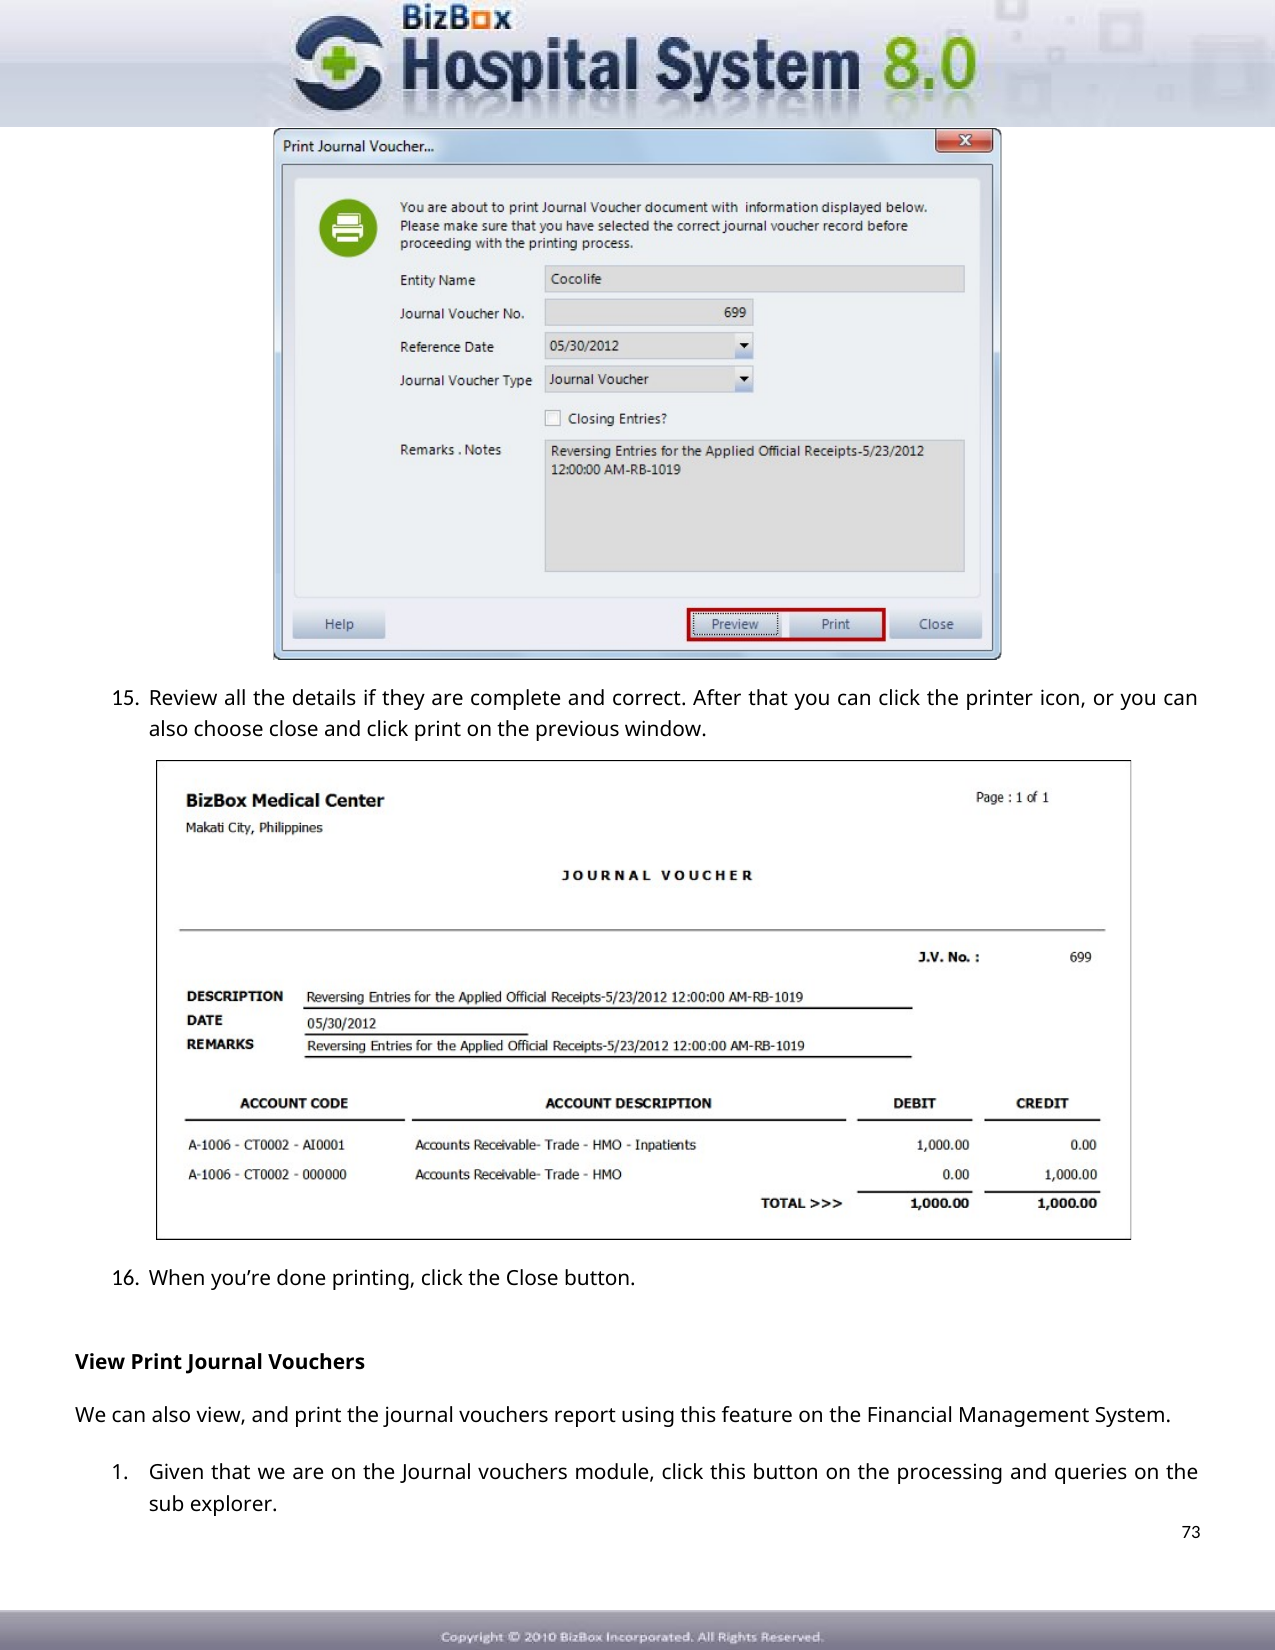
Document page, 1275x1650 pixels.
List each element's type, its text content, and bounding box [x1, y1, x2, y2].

picture [0, 0, 1275, 127]
picture [156, 760, 1132, 1240]
picture [0, 1609, 1275, 1650]
picture [273, 128, 1002, 660]
list Given that we are on the Journal vouchers module, click this button on the processing and queries on the sub explorer. [111, 1457, 1201, 1517]
list When you’re done printing, click the Close button. [111, 1263, 1201, 1291]
text View Print Journal Vouchers [75, 1347, 1201, 1375]
text We can also view, and print the journal vouchers report using this feature on the Financial Management System. [75, 1400, 1201, 1429]
list Review all the details if they are complete and correct. After that you can click the printer icon, or you can also choose close and click print on the previous window. [111, 683, 1201, 743]
